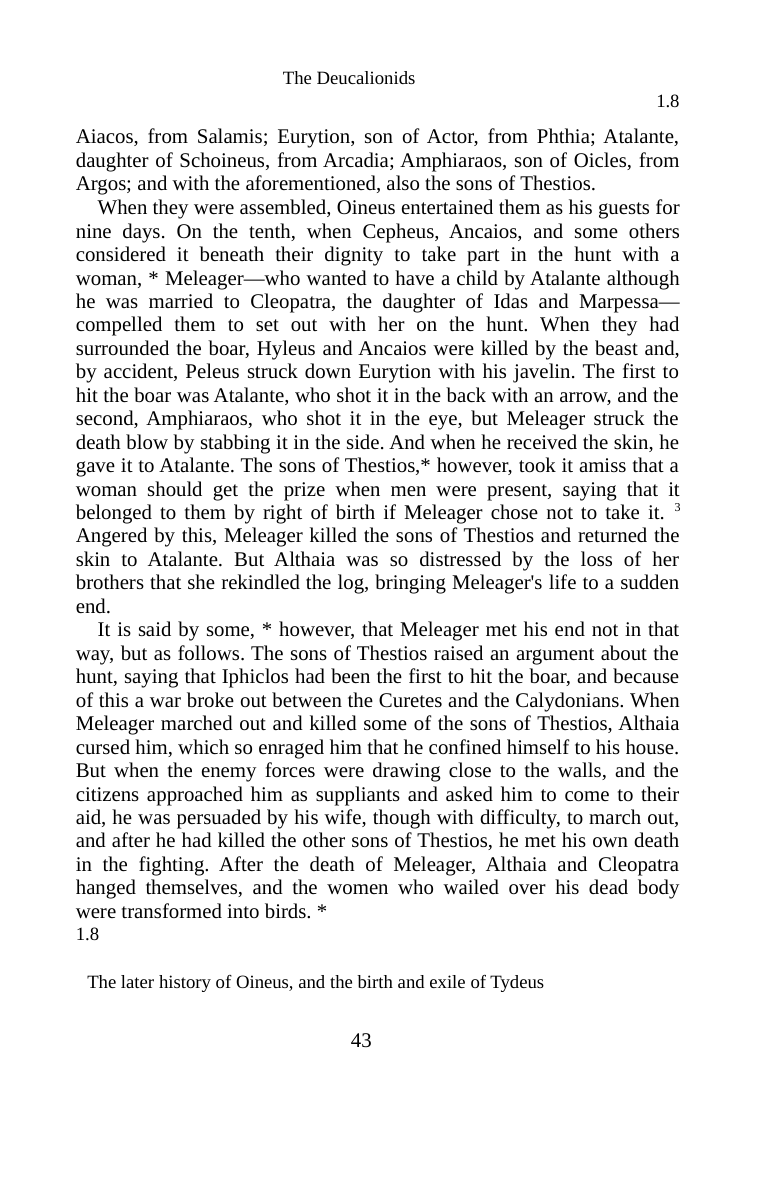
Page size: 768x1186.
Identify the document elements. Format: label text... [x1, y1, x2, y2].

text 1.8 [74, 90, 679, 112]
text 1.8 [76, 923, 680, 944]
text When they were assembled, Oineus entertained them as his guests for nine days. On the tenth, when Cepheus, Ancaios, and some others considered it beneath their dignity to take part in the hunt with a woman, * Meleager—who wanted to have a child by Atalante although he was married to Cleopatra, the daughter of Idas and Marpessa—compelled them to set out with her on the hunt. When they had surrounded the boar, Hyleus and Ancaios were killed by the beast and, by accident, Peleus struck down Eurytion with his javelin. The first to hit the boar was Atalante, who shot it in the back with an arrow, and the second, Amphiaraos, who shot it in the eye, but Meleager struck the death blow by stabbing it in the side. And when he received the skin, he gave it to Atalante. The sons of Thestios,* however, took it amiss that a woman should get the prize when men were present, saying that it belonged to them by right of birth if Meleager chose not to take it. 3 Angered by this, Meleager killed the sons of Thestios and returned the skin to Atalante. But Althaia was so distressed by the loss of her brothers that she rekindled the log, bringing Meleager's life to a sudden end. [76, 196, 680, 618]
text Aiacos, from Salamis; Eurytion, son of Actor, from Phthia; Atalante, daughter of Schoineus, from Arcadia; Amphiaraos, son of Oicles, from Argos; and with the aforementioned, also the sons of Thestios. [76, 125, 680, 195]
text The later history of Oineus, and the birth and exile of Tydeus [87, 972, 680, 993]
text It is said by some, * however, that Meleager met his end not in that way, but as follows. The sons of Thestios raised an argument about the hunt, saying that Iphiclos had been the first to hit the boar, and because of this a war broke out between the Curetes and the Calydonians. When Meleager marched out and killed some of the sons of Thestios, Althaia cursed him, which so enraged him that he confined himself to his house. But when the enemy forces were drawing close to the walls, and the citizens approached him as suppliants and asked him to come to their aid, he was persuaded by his wife, though with difficulty, to march out, and after he had killed the other sons of Thestios, he met his own death in the fighting. After the death of Meleager, Althaia and Cleopatra hanged themselves, and the women who wailed over his dead body were transformed into birds. * [76, 618, 680, 923]
